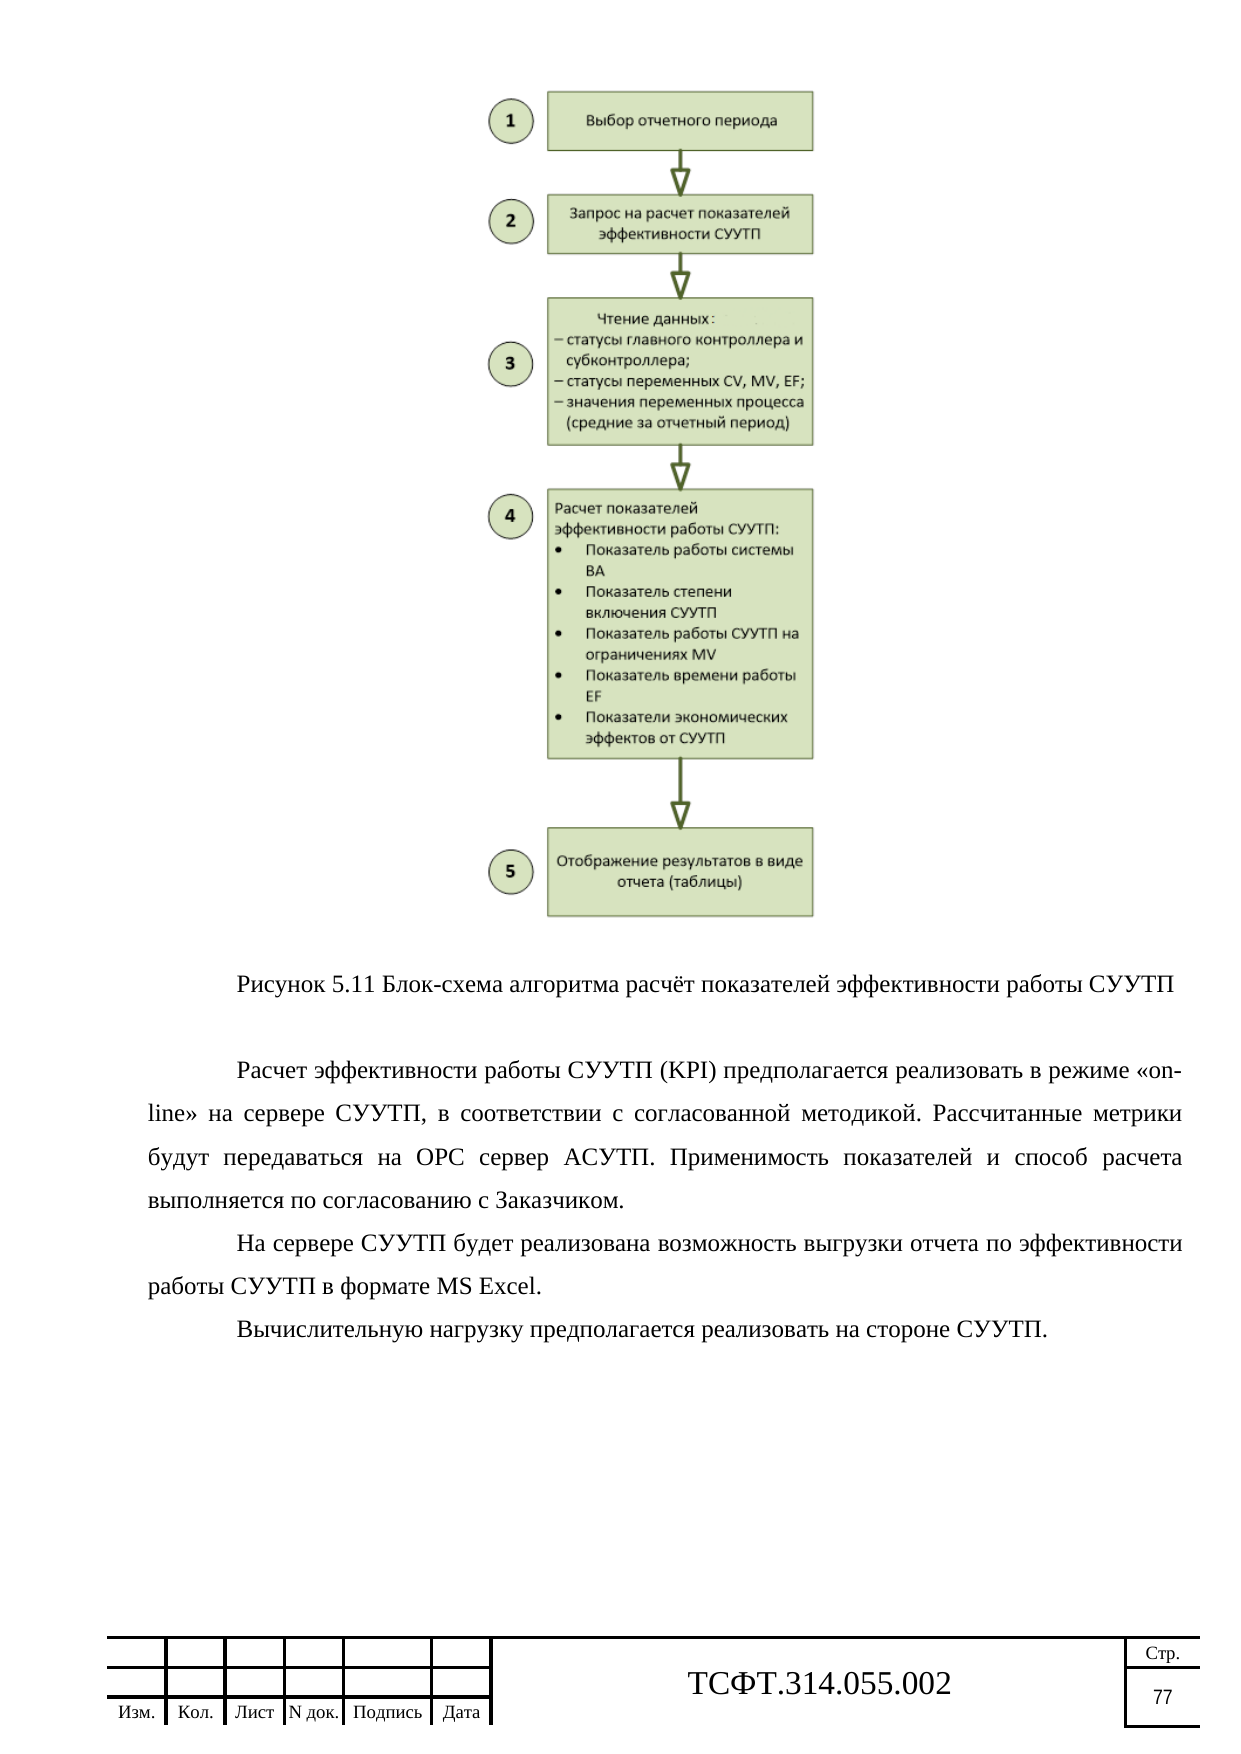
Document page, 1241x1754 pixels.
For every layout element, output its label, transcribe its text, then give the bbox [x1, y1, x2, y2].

text На сервере СУУТП будет реализована возможность выгрузки отчета по эффективности работы СУУТП в формате MS Excel. [148, 1228, 1183, 1300]
text Вычислительную нагрузку предполагается реализовать на стороне СУУТП. [148, 1314, 1183, 1343]
text Расчет эффективности работы СУУТП (KPI) предполагается реализовать в режиме «on-line» на сервере СУУТП, в соответствии с согласованной методикой. Рассчитанные метрики будут передаваться на OPC сервер АСУТП. Применимость показателей и способ расчета выполняется по согласованию с Заказчиком. [148, 1055, 1183, 1213]
picture [478, 88, 851, 970]
